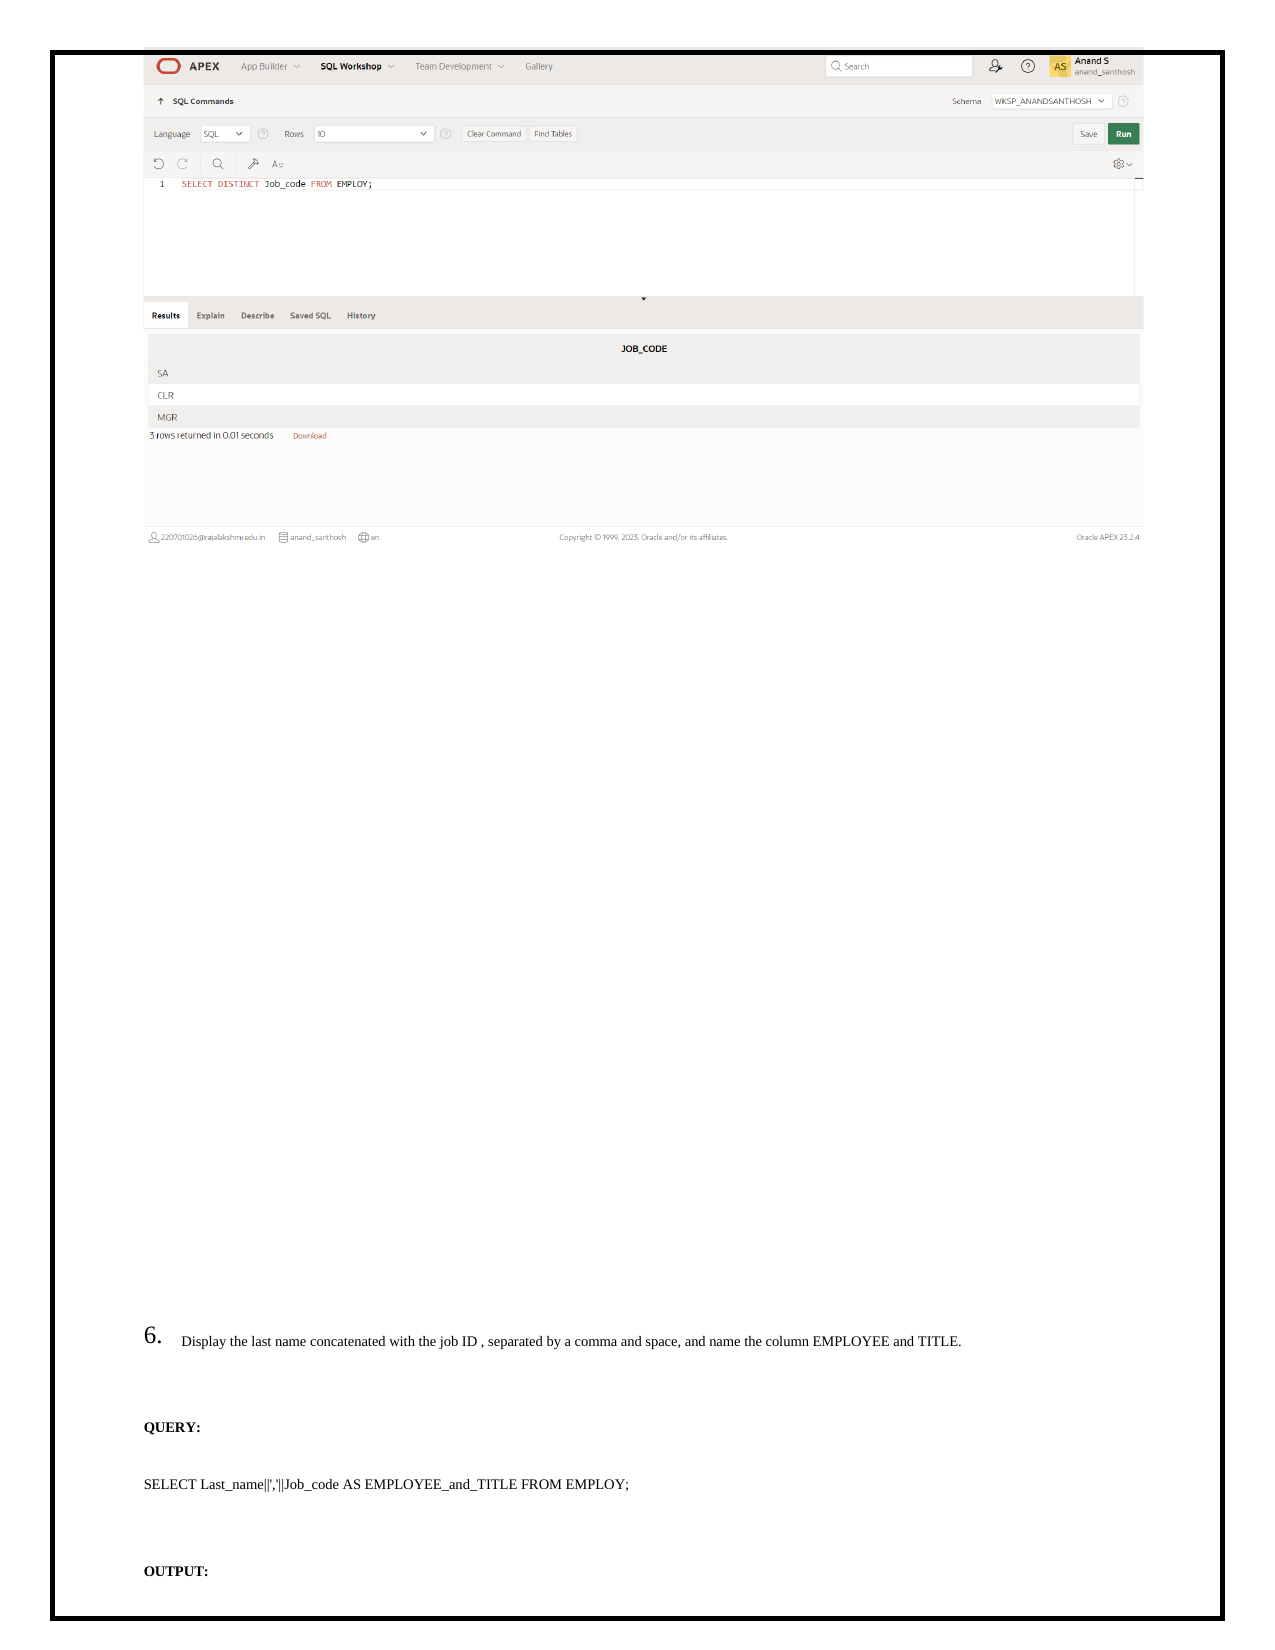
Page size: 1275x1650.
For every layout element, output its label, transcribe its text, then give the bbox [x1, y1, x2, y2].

picture [143, 55, 1144, 545]
text SELECT Last_name||','||Job_code AS EMPLOYEE_and_TITLE FROM EMPLOY; [143, 1464, 1144, 1493]
list Display the last name concatenated with the job ID , separated by a comma and space, and name the column EMPLOYEE and TITLE. [144, 1320, 1144, 1349]
text QUERY: [143, 1407, 1144, 1435]
text OUTPUT: [143, 1550, 1144, 1579]
